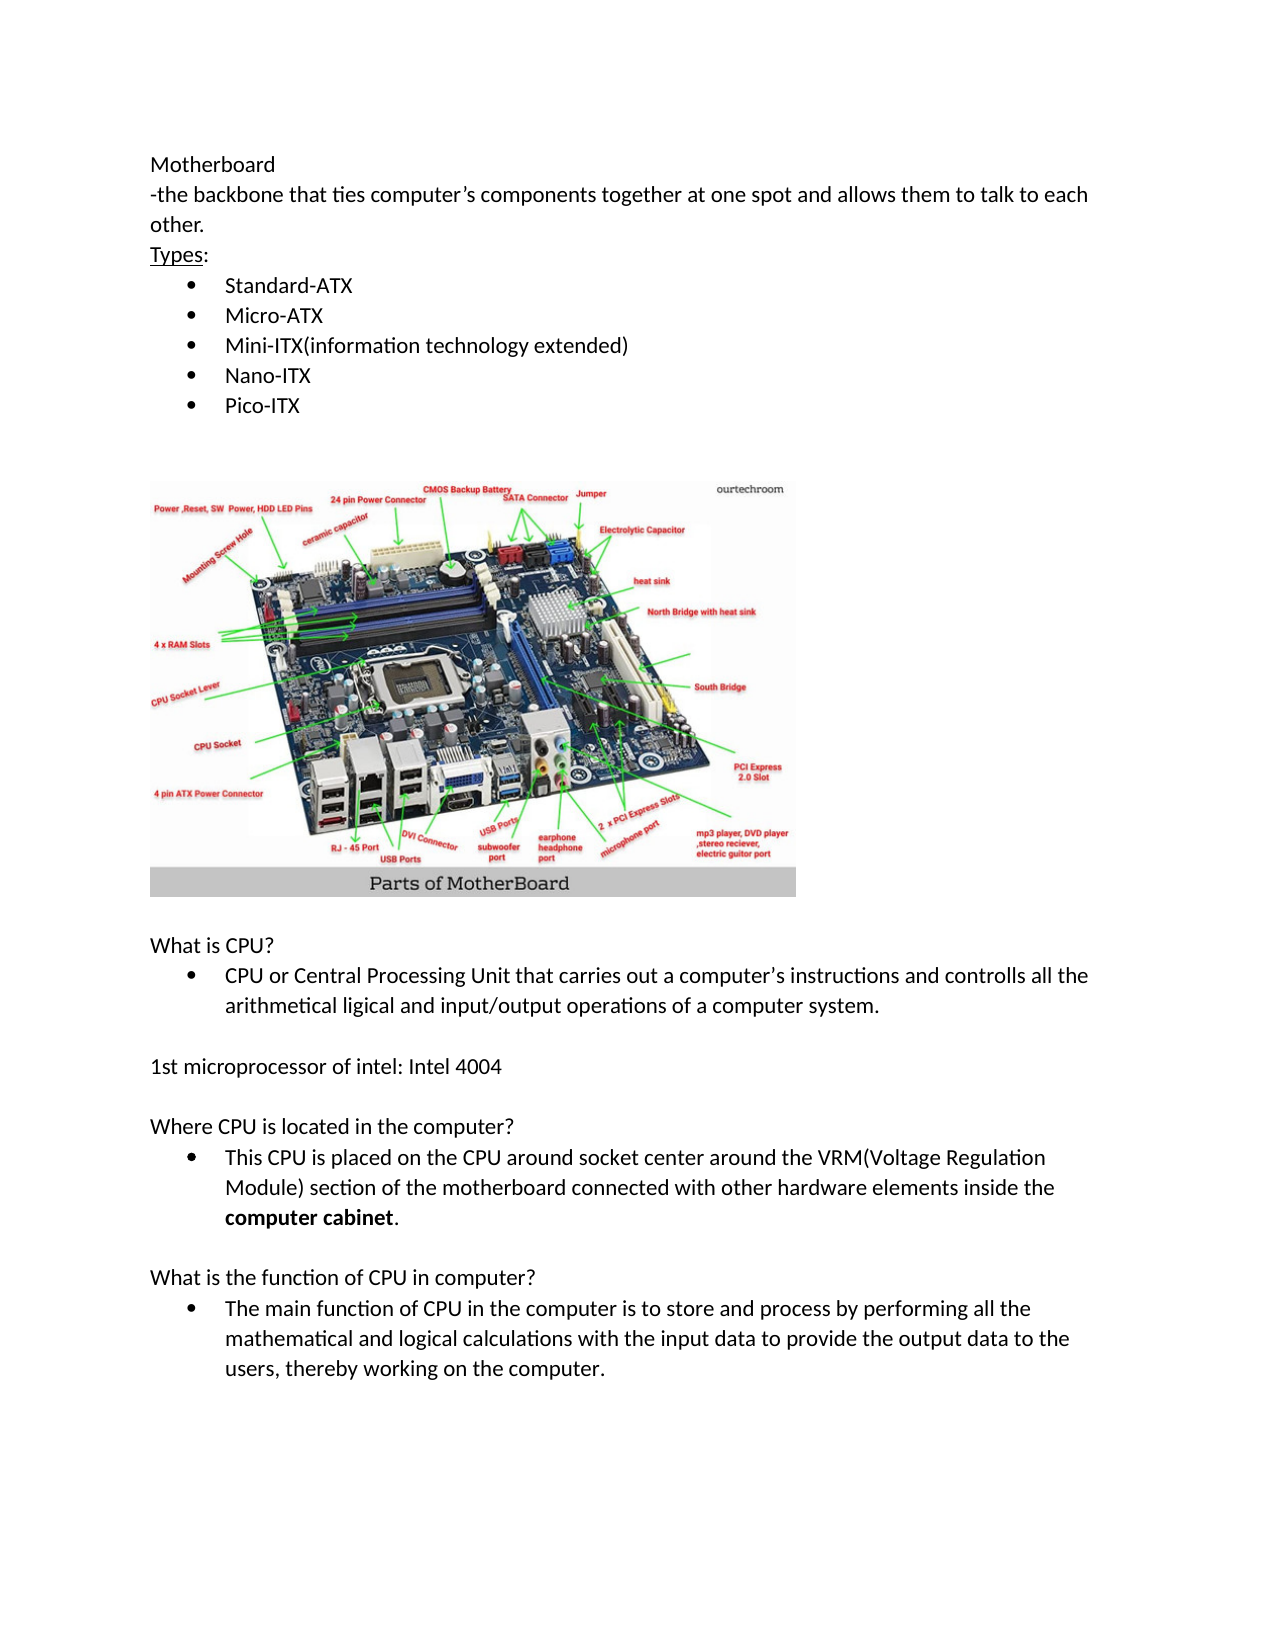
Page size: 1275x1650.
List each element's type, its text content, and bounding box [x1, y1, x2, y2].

list Standard-ATX [187, 271, 1125, 299]
list The main function of CPU in the computer is to store and process by performing all the mathematical and logical calculations with the input data to provide the output data to the users, thereby working on the computer. [187, 1294, 1125, 1382]
list CPU or Central Processing Unit that carries out a computer’s instructions and controlls all the arithmetical ligical and input/output operations of a computer system. [187, 961, 1125, 1020]
list Nano-ITX [187, 361, 1125, 389]
text Types: [150, 241, 1125, 269]
text What is CPU? [150, 931, 1125, 959]
text -the backbone that ties computer’s components together at one spot and allows them to talk to each other. [150, 180, 1125, 238]
text Motherboard [150, 150, 1125, 178]
picture [150, 481, 796, 897]
list This CPU is placed on the CPU around socket center around the VRM(Voltage Regulation Module) section of the motherboard connected with other hardware elements inside the computer cabinet. [187, 1143, 1125, 1231]
text What is the function of CPU in computer? [150, 1263, 1125, 1292]
list Pico-ITX [187, 392, 1125, 420]
text Where CPU is located in the computer? [150, 1112, 1125, 1141]
text 1st microprocessor of intel: Intel 4004 [150, 1052, 1125, 1080]
list Mini-ITX(information technology extended) [187, 331, 1125, 359]
list Micro-ATX [187, 301, 1125, 329]
